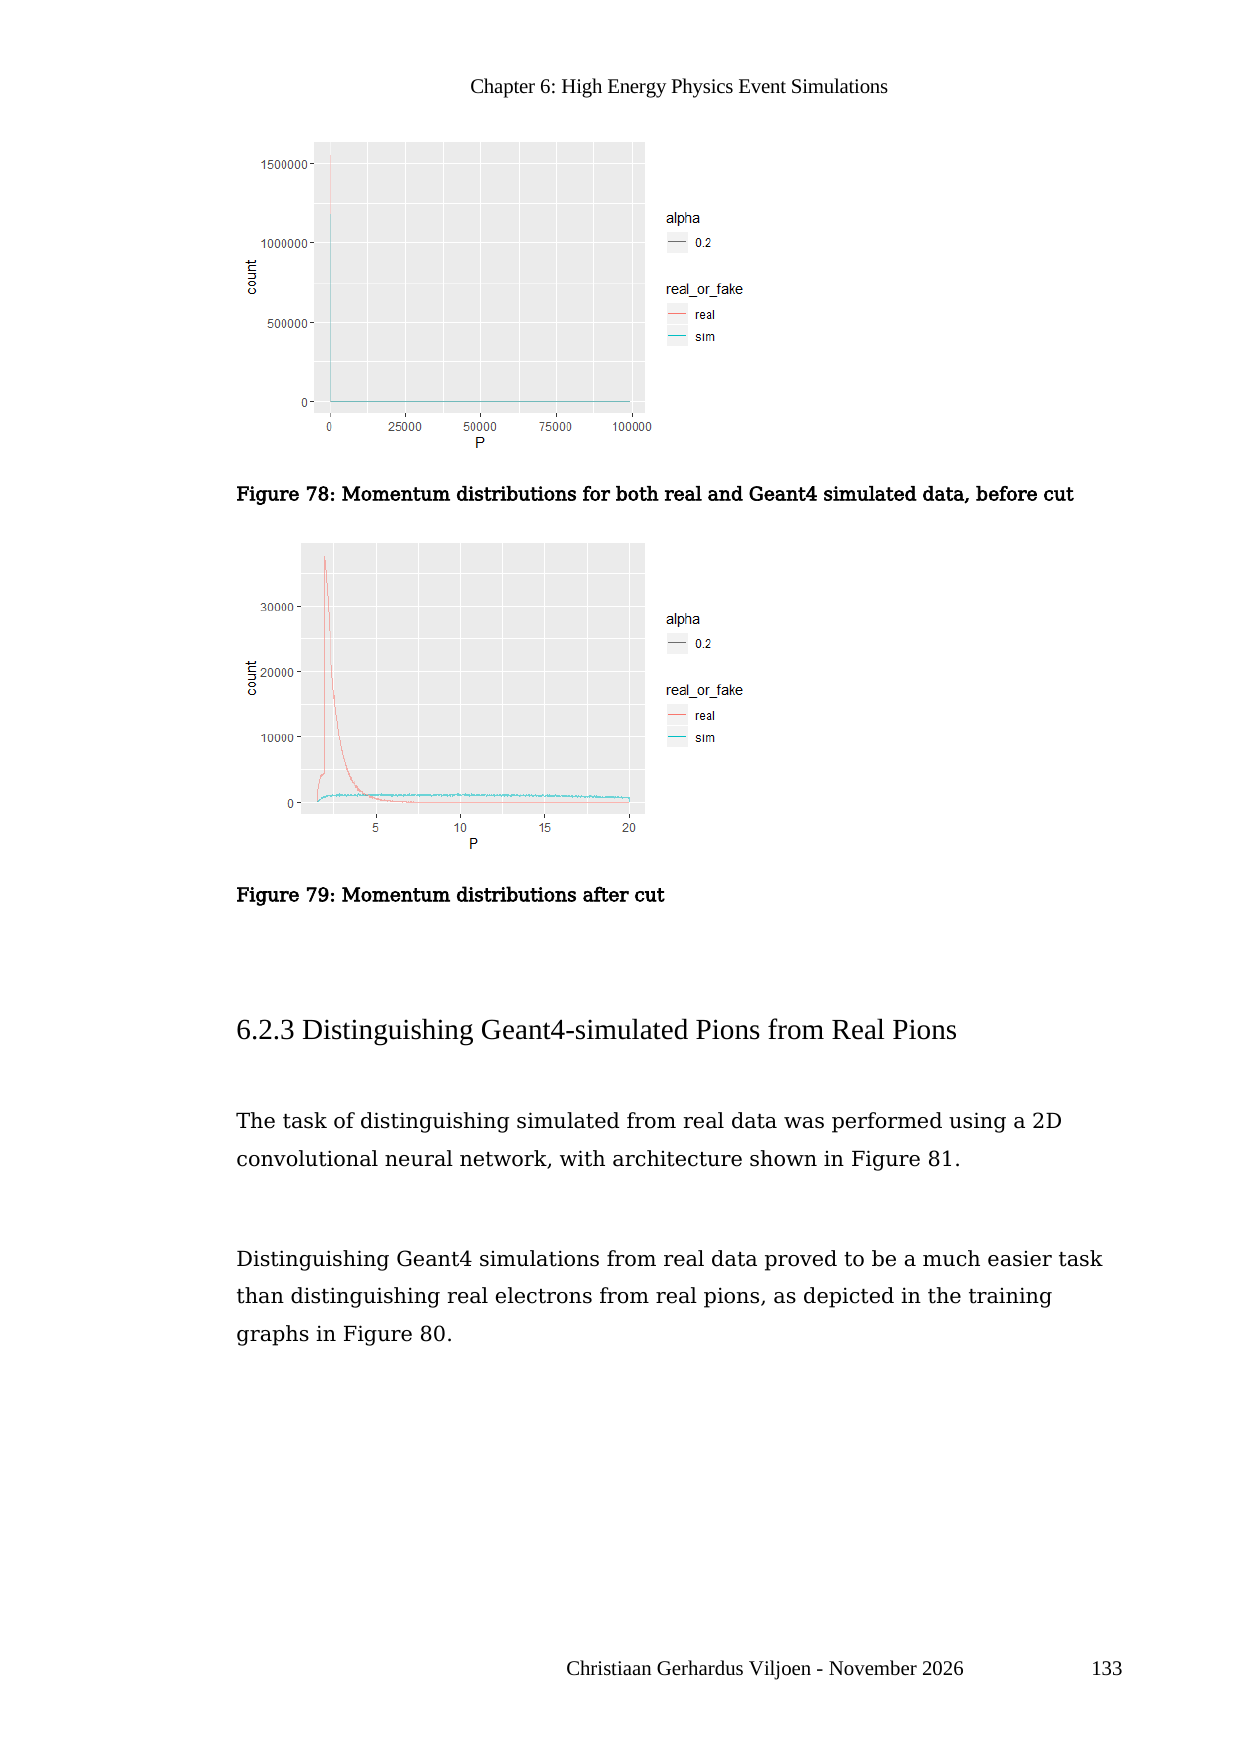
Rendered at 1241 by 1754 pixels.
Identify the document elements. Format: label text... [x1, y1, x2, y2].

text Distinguishing Geant4 simulations from real data proved to be a much easier task than distinguishing real electrons from real pions, as depicted in the training graphs in Figure 80. [236, 1246, 1122, 1346]
picture [236, 536, 757, 858]
subtitle Distinguishing Geant4-simulated Pions from Real Pions [236, 1012, 1122, 1046]
text Figure 79: Momentum distributions after cut [236, 883, 1122, 905]
text The task of distinguishing simulated from real data was performed using a 2D convolutional neural network, with architecture shown in Figure 81. [236, 1108, 1122, 1171]
picture [236, 135, 757, 457]
text Figure 78: Momentum distributions for both real and Geant4 simulated data, before cut [236, 482, 1122, 504]
